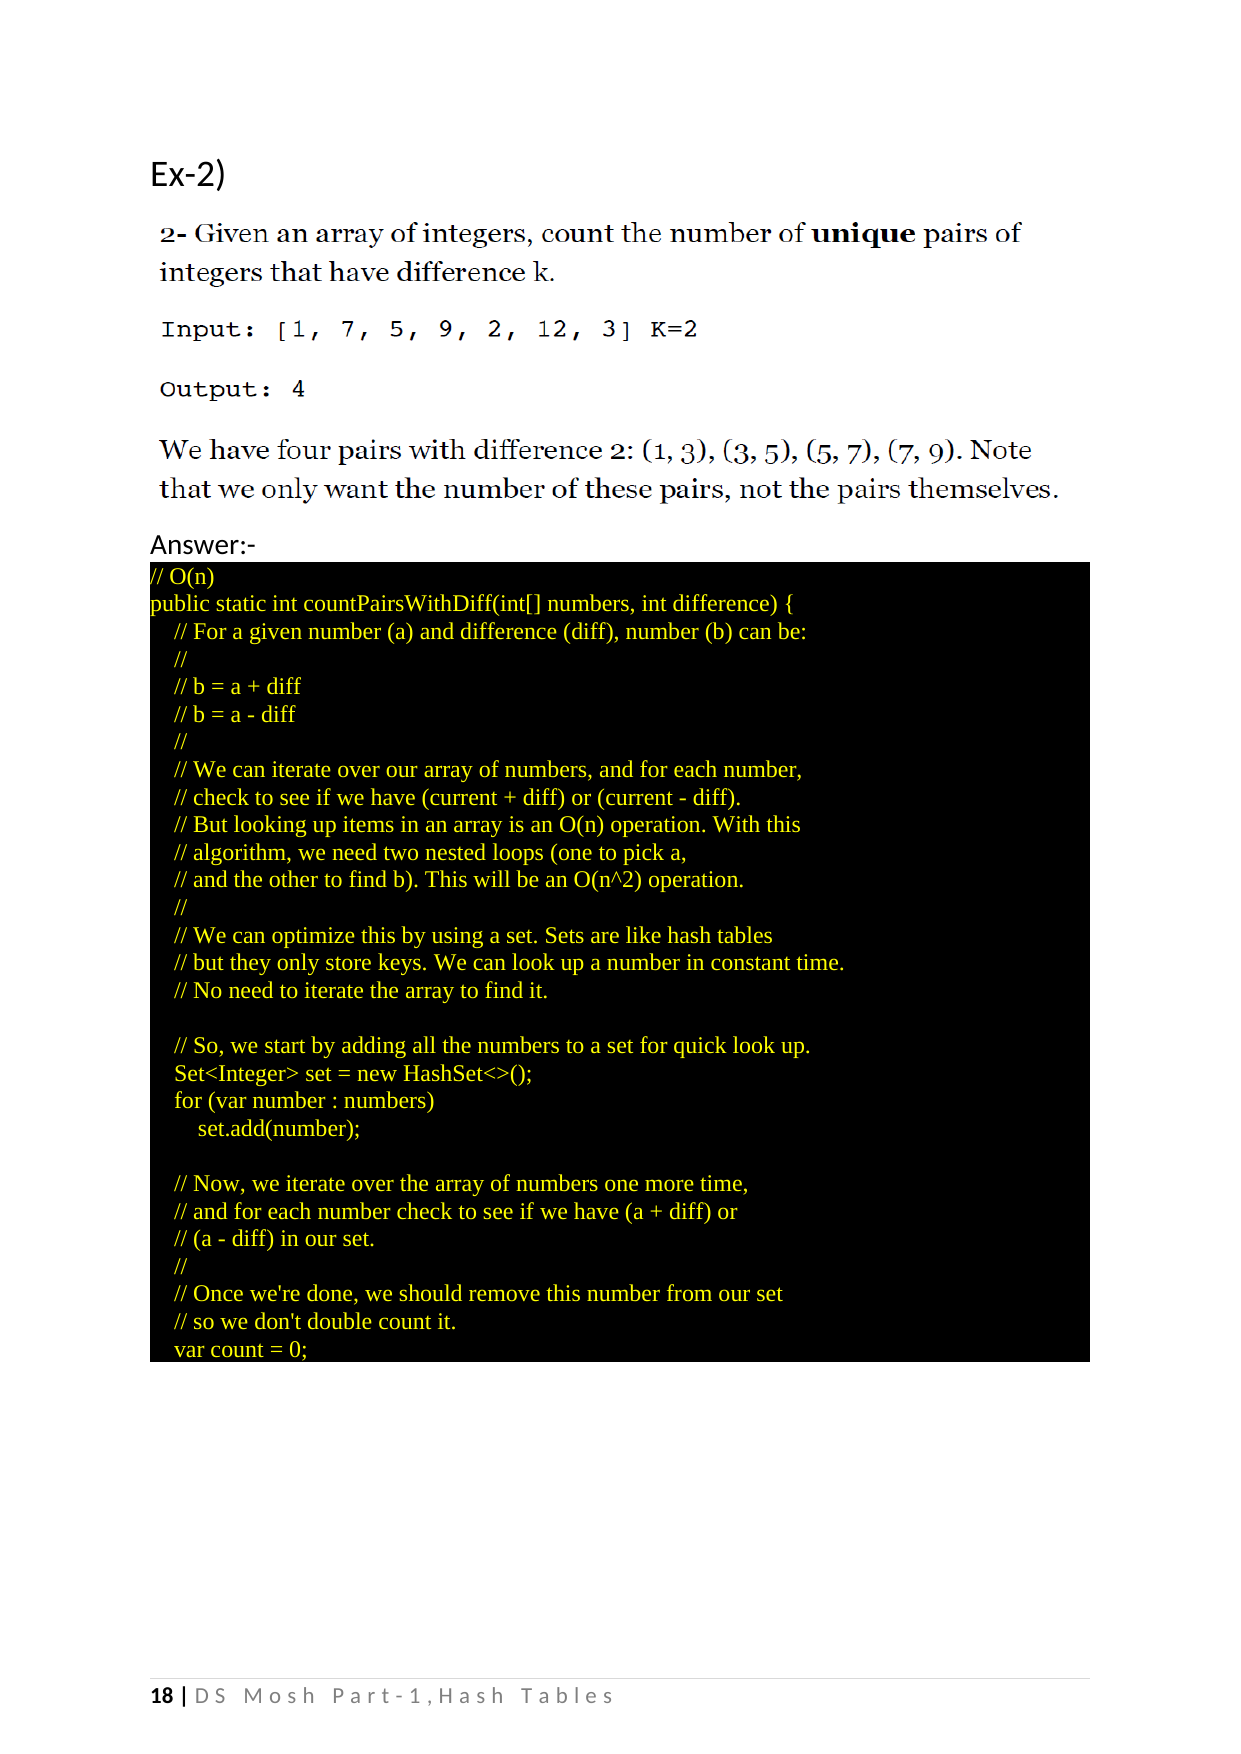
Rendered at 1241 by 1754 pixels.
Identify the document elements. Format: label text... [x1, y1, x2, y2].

text // O(n) public static int countPairsWithDiff(int[] numbers, int difference) { // For a given number (a) and difference (diff), number (b) can be: // // b = a + diff // b = a - diff // // We can iterate over our array of numbers, and for each number, // check to see if we have (current + diff) or (current - diff). // But looking up items in an array is an O(n) operation. With this // algorithm, we need two nested loops (one to pick a, // and the other to find b). This will be an O(n^2) operation. // // We can optimize this by using a set. Sets are like hash tables // but they only store keys. We can look up a number in constant time. // No need to iterate the array to find it. // So, we start by adding all the numbers to a set for quick look up. Set<Integer> set = new HashSet<>(); for (var number : numbers) set.add(number); // Now, we iterate over the array of numbers one more time, // and for each number check to see if we have (a + diff) or // (a - diff) in our set. // // Once we're done, we should remove this number from our set // so we don't double count it. var count = 0; [150, 562, 1090, 1362]
text Ex-2) [150, 150, 1162, 196]
text Answer:- [150, 526, 1090, 562]
